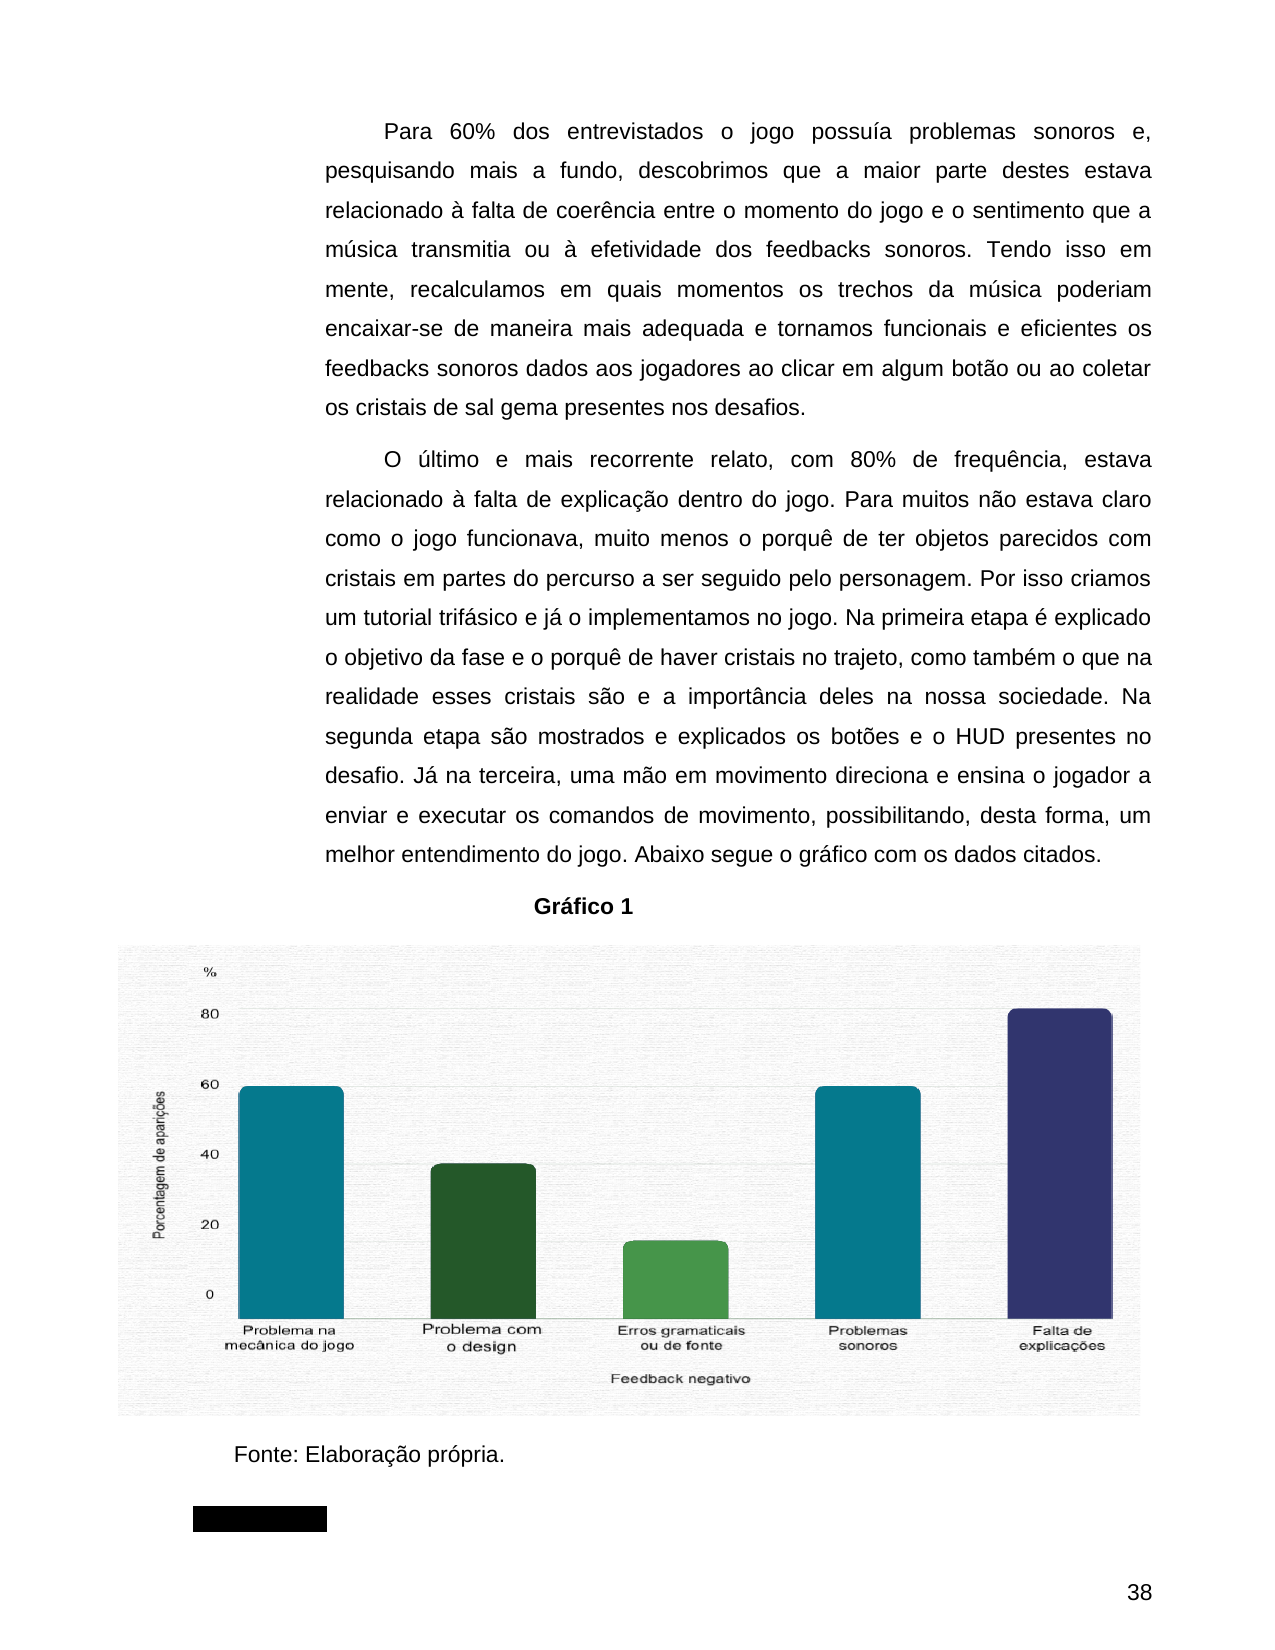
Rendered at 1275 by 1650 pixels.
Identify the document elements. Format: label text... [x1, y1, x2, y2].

picture [118, 945, 1141, 1416]
text Para 60% dos entrevistados o jogo possuía problemas sonoros e, pesquisando mais a fundo, descobrimos que a maior parte destes estava relacionado à falta de coerência entre o momento do jogo e o sentimento que a música transmitia ou à efetividade dos feedbacks sonoros. Tendo isso em mente, recalculamos em quais momentos os trechos da música poderiam encaixar-se de maneira mais adequada e tornamos funcionais e eficientes os feedbacks sonoros dados aos jogadores ao clicar em algum botão ou ao coletar os cristais de sal gema presentes nos desafios. [325, 118, 1152, 421]
text Gráfico 1 [475, 893, 1152, 919]
text O último e mais recorrente relato, com 80% de frequência, estava relacionado à falta de explicação dentro do jogo. Para muitos não estava claro como o jogo funcionava, muito menos o porquê de ter objetos parecidos com cristais em partes do percurso a ser seguido pelo personagem. Por isso criamos um tutorial trifásico e já o implementamos no jogo. Na primeira etapa é explicado o objetivo da fase e o porquê de haver cristais no trajeto, como também o que na realidade esses cristais são e a importância deles na nossa sociedade. Na segunda etapa são mostrados e explicados os botões e o HUD presentes no desafio. Já na terceira, uma mão em movimento direciona e ensina o jogador a enviar e executar os comandos de movimento, possibilitando, desta forma, um melhor entendimento do jogo. Abaixo segue o gráfico com os dados citados. [325, 446, 1152, 867]
text Fonte: Elaboração própria. [175, 1441, 1152, 1467]
